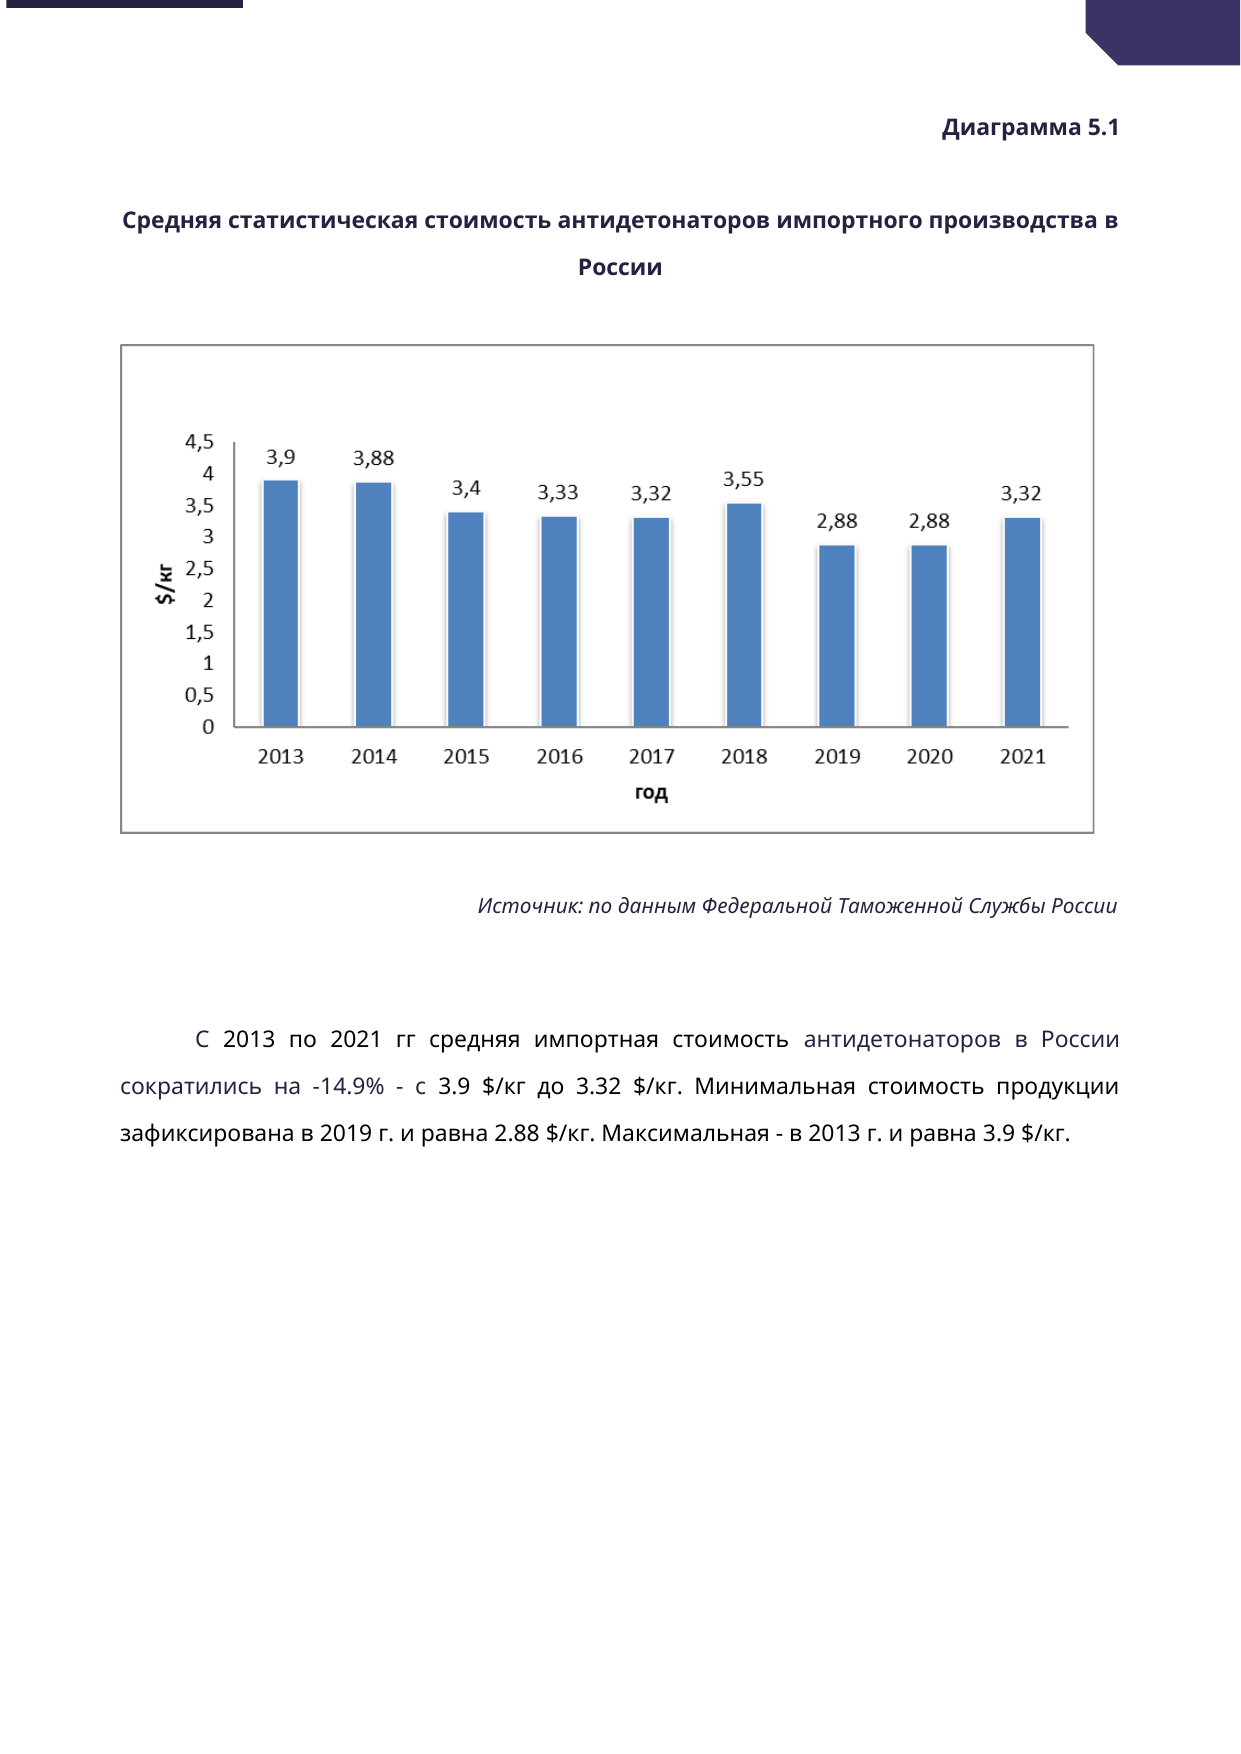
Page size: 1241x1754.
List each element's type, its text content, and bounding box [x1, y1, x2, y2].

text Средняя статистическая стоимость антидетонаторов импортного производства в России [120, 204, 1120, 282]
text С 2013 по 2021 гг средняя импортная стоимость антидетонаторов в России сократились на -14.9% - с 3.9 $/кг до 3.32 $/кг. Минимальная стоимость продукции зафиксирована в 2019 г. и равна 2.88 $/кг. Максимальная - в 2013 г. и равна 3.9 $/кг. [120, 1023, 1120, 1148]
picture [120, 344, 1095, 834]
text Диаграмма 5.1 [120, 110, 1120, 142]
text Источник: по данным Федеральной Таможенной Службы России [120, 891, 1120, 920]
